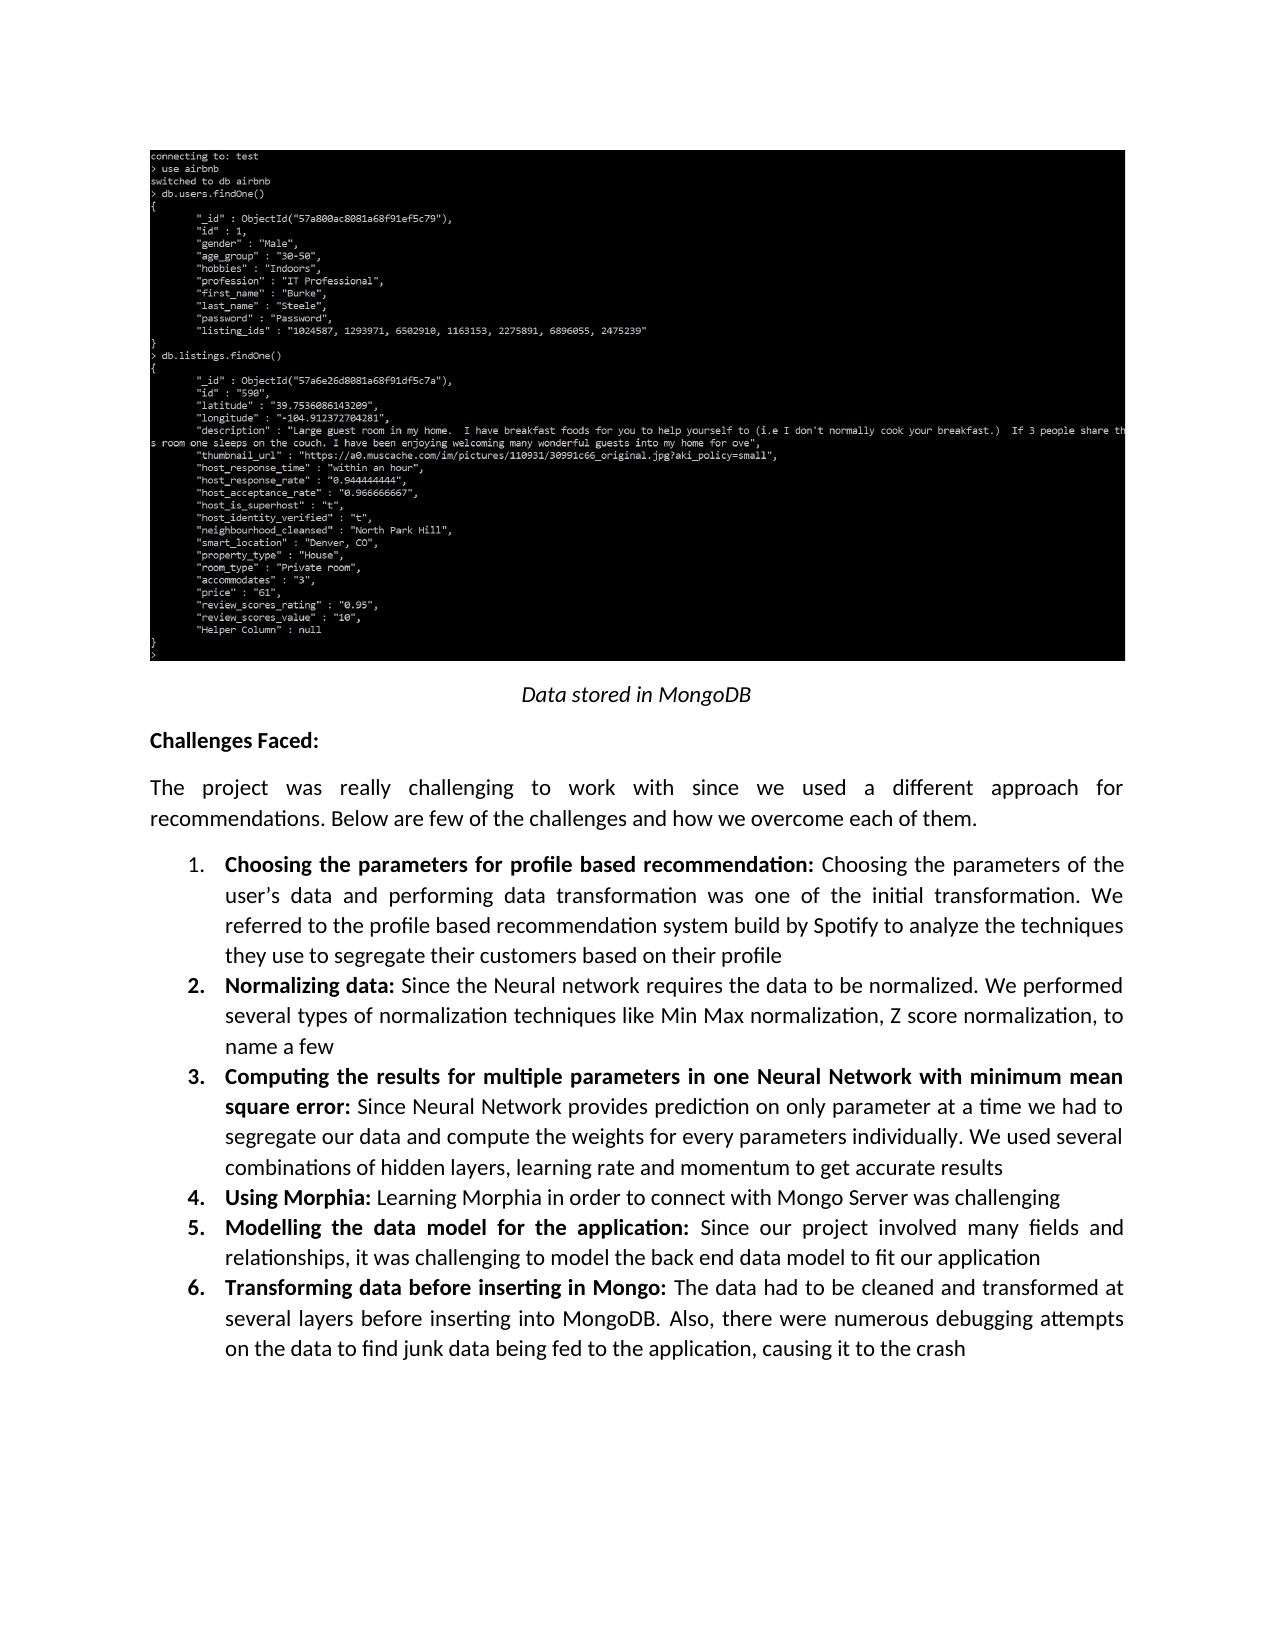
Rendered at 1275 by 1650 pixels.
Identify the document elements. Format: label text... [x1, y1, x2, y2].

list Normalizing data: Since the Neural network requires the data to be normalized. We performed several types of normalization techniques like Min Max normalization, Z score normalization, to name a few [187, 971, 1125, 1060]
picture [150, 150, 1125, 661]
text The project was really challenging to work with since we used a different approach for recommendations. Below are few of the challenges and how we overcome each of them. [150, 773, 1125, 832]
text Challenges Faced: [150, 727, 1125, 754]
list Transforming data before inserting in Mongo: The data had to be cleaned and transformed at several layers before inserting into MongoDB. Also, there were numerous debugging attempts on the data to find junk data being fed to the application, causing it to the crash [187, 1273, 1125, 1362]
list Using Morphia: Learning Morphia in order to connect with Mongo Server was challenging [187, 1183, 1125, 1211]
list Computing the results for multiple parameters in one Neural Network with minimum mean square error: Since Neural Network provides prediction on only parameter at a time we had to segregate our data and compute the weights for every parameters individually. We used several combinations of hidden layers, learning rate and momentum to get accurate results [187, 1062, 1125, 1181]
text Data stored in MongoDB [150, 680, 1125, 708]
list Choosing the parameters for profile based recommendation: Choosing the parameters of the user’s data and performing data transformation was one of the initial transformation. We referred to the profile based recommendation system build by Spotify to analyze the techniques they use to segregate their customers based on their profile [187, 851, 1125, 969]
list Modelling the data model for the application: Since our project involved many fields and relationships, it was challenging to model the back end data model to fit our application [187, 1213, 1125, 1271]
